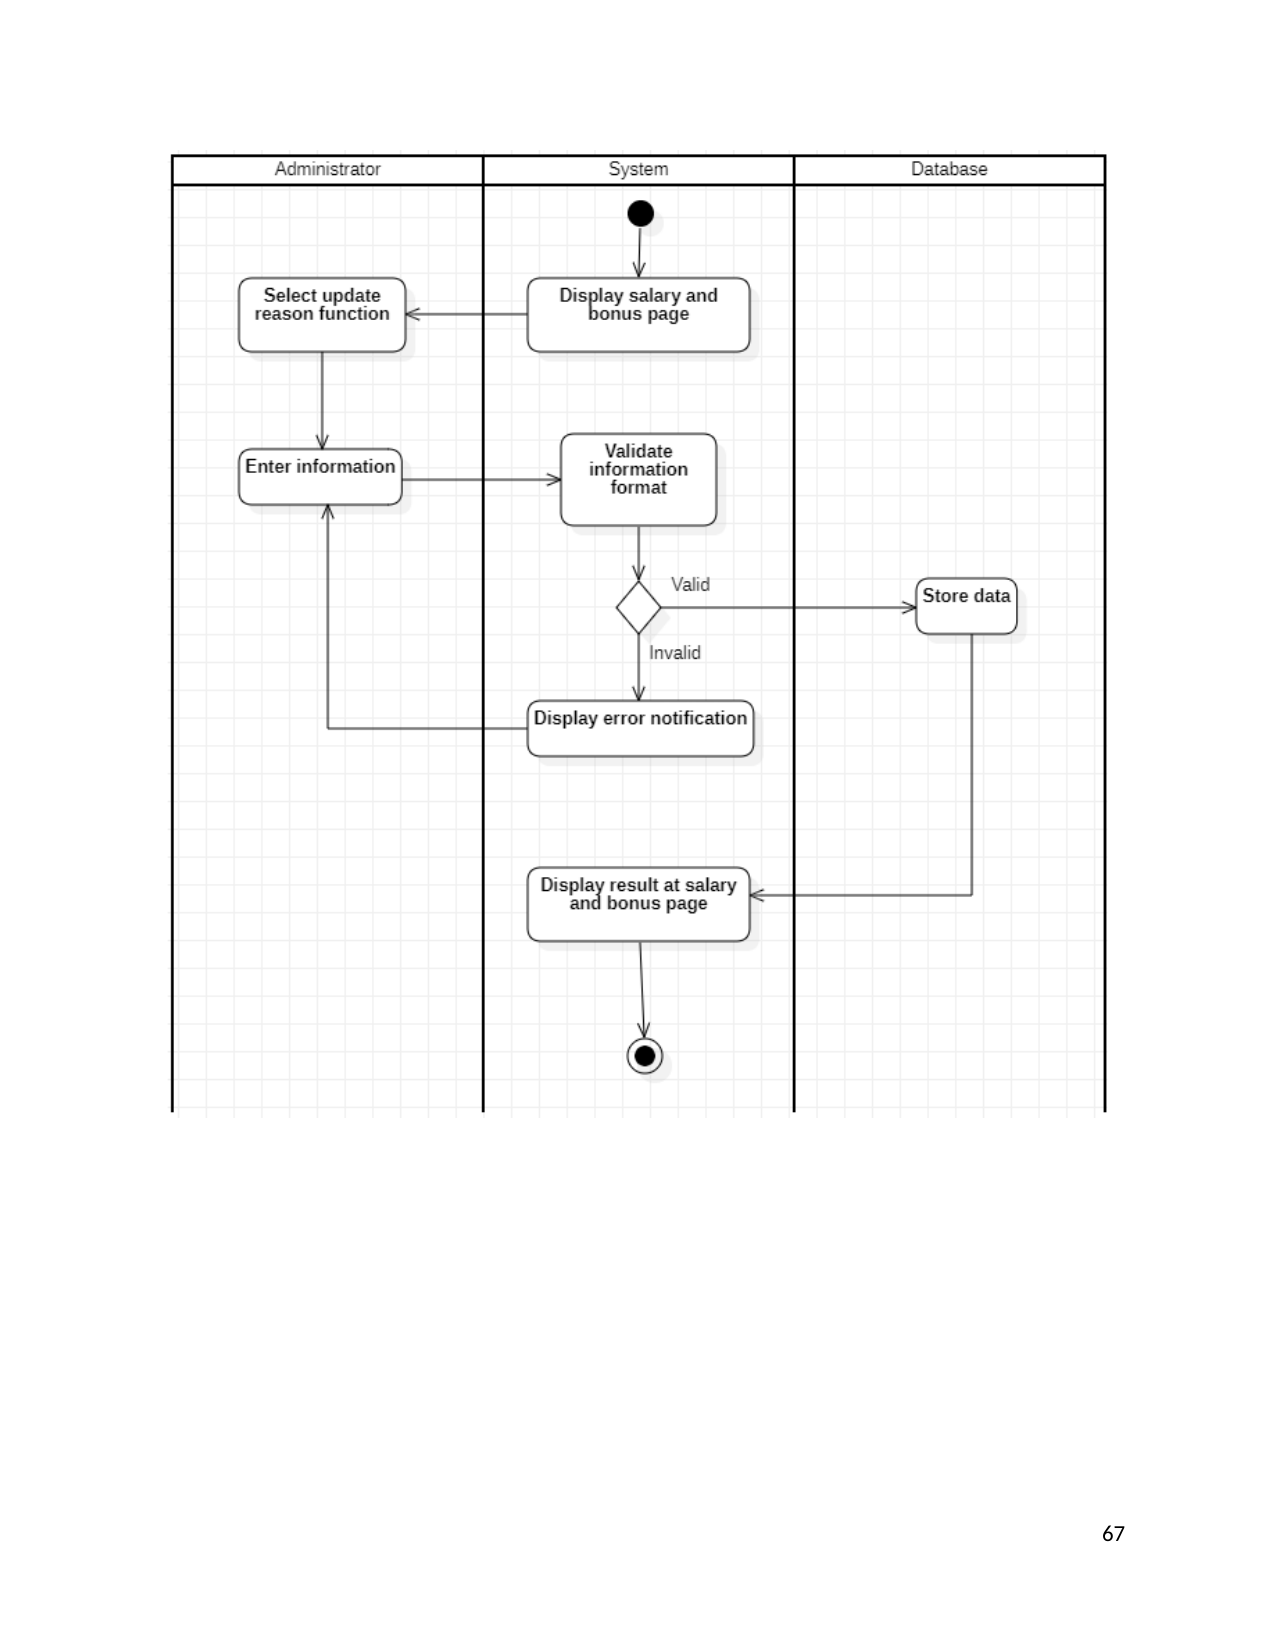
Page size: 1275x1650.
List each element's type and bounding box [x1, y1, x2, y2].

picture [167, 150, 1108, 1118]
